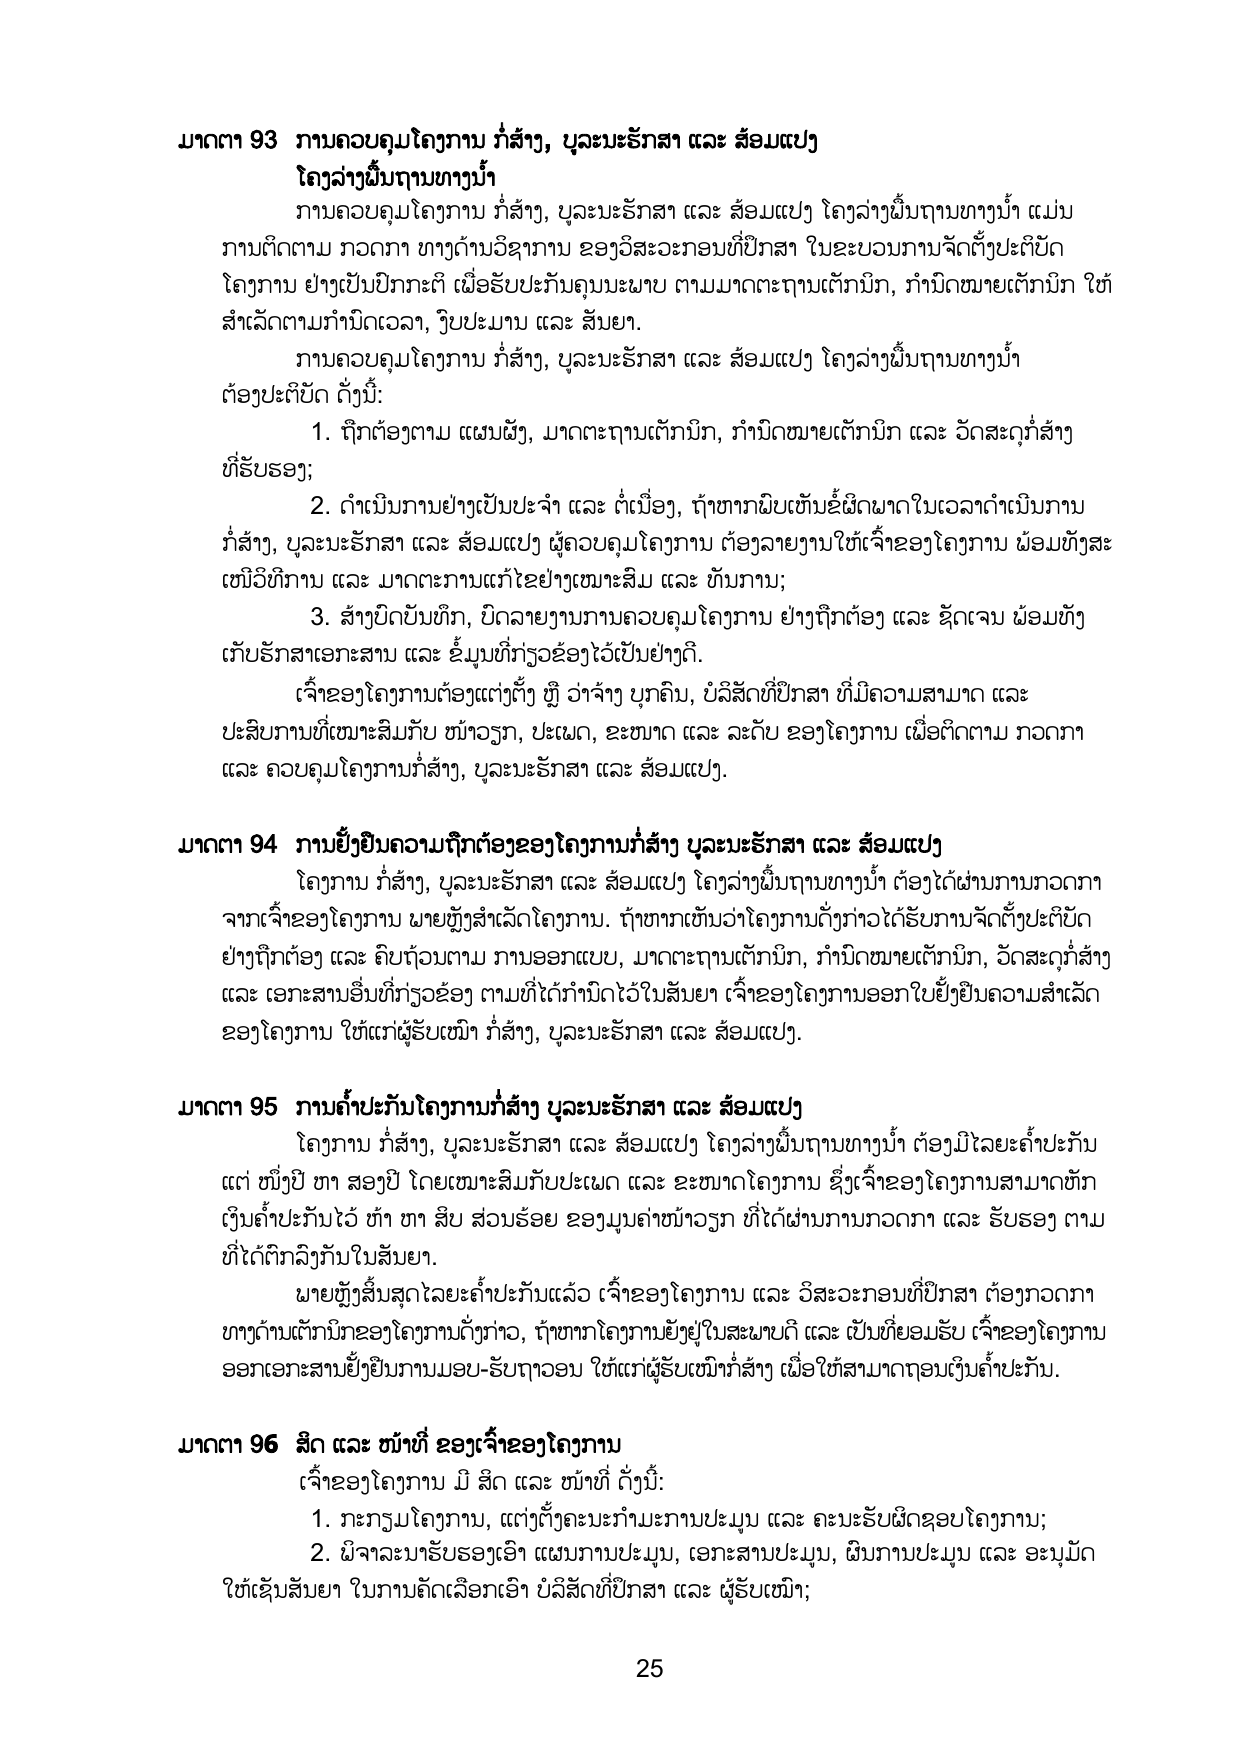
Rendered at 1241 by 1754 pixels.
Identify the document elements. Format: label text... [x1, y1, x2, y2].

text ມາດຕາ 95 ການຄໍ້າປະກັນໂຄງການກໍ່ສ້າງ ບູລະນະຮັກສາ ແລະ ສ້ອມແປງ [177, 1085, 1122, 1122]
list ພິຈາລະນາຮັບຮອງເອົາ ແຜນການປະມູນ, ເອກະສານປະມູນ, ຜົນການປະມູນ ແລະ ອະນຸມັດໃຫ້ເຊັນສັນຍາ ໃນການຄັດເລືອກເອົາ ບໍລິສັດທີ່ປຶກສາ ແລະ ຜູ້ຮັບເໝົາ; [222, 1535, 1122, 1609]
list ສ້າງບົດບັນທຶກ, ບົດລາຍງານການຄວບຄຸມໂຄງການ ຢ່າງຖືກຕ້ອງ ແລະ ຊັດເຈນ ພ້ອມທັງເກັບຮັກສາເອກະສານ ແລະ ຂໍ້ມູນທີ່ກ່ຽວຂ້ອງໄວ້ເປັນຢ່າງດີ. [222, 599, 1122, 672]
list ການຄວບຄຸມໂຄງການ ກໍ່ສ້າງ, ບູລະນະຮັກສາ ແລະ ສ້ອມແປງ ໂຄງລ່າງພື້ນຖານທາງນໍ້າ ແມ່ນ ການຕິດຕາມ ກວດກາ ທາງດ້ານວິຊາການ ຂອງວິສະວະກອນທີ່ປຶກສາ ໃນຂະບວນການຈັດຕັ້ງປະຕິບັດໂຄງການ ຢ່າງເປັນປົກກະຕິ ເພື່ອຮັບປະກັນຄຸນນະພາບ ຕາມມາດຕະຖານເຕັກນິກ, ກໍານົດໝາຍເຕັກນິກ ໃຫ້ສຳເລັດຕາມກໍານົດເວລາ, ງົບປະມານ ແລະ ສັນຍາ. [221, 193, 1122, 341]
list ດໍາເນີນການຢ່າງເປັນປະຈໍາ ແລະ ຕໍ່ເນື່ອງ, ຖ້າຫາກພົບເຫັນຂໍ້ຜິດພາດໃນເວລາດໍາເນີນການ ກໍ່ສ້າງ, ບູລະນະຮັກສາ ແລະ ສ້ອມແປງ ຜູ້ຄວບຄຸມໂຄງການ ຕ້ອງລາຍງານໃຫ້ເຈົ້າຂອງໂຄງການ ພ້ອມທັງສະ ເໜີວິທີການ ແລະ ມາດຕະການແກ້ໄຂຢ່າງເໝາະສົມ ແລະ ທັນການ; [222, 488, 1122, 599]
text ພາຍຫຼັງສິ້ນສຸດໄລຍະຄໍ້າປະກັນແລ້ວ ເຈົ້າຂອງໂຄງການ ແລະ ວິສະວະກອນທີ່ປຶກສາ ຕ້ອງກວດກາທາງດ້ານເຕັກນິກຂອງໂຄງການດັ່ງກ່າວ, ຖ້າຫາກໂຄງການຍັງຢູ່ໃນສະພາບດີ ແລະ ເປັນທີ່ຍອມຮັບ ເຈົ້າຂອງໂຄງການ ອອກເອກະສານຢັ້ງຢືນການມອບ-ຮັບຖາວອນ ໃຫ້ແກ່ຜູ້ຮັບເໝົາກໍ່ສ້າງ ເພື່ອໃຫ້ສາມາດຖອນເງິນຄໍ້າປະກັນ. [222, 1272, 1122, 1385]
text ໂຄງການ ກໍ່ສ້າງ, ບູລະນະຮັກສາ ແລະ ສ້ອມແປງ ໂຄງລ່າງພື້ນຖານທາງນໍ້າ ຕ້ອງໄດ້ຜ່ານການກວດກາຈາກເຈົ້າຂອງໂຄງການ ພາຍຫຼັງສໍາເລັດໂຄງການ. ຖ້າຫາກເຫັນວ່າໂຄງການດັ່ງກ່າວໄດ້ຮັບການຈັດຕັ້ງປະຕິບັດຢ່າງຖືກຕ້ອງ ແລະ ຄົບຖ້ວນຕາມ ການອອກແບບ, ມາດຕະຖານເຕັກນິກ, ກໍານົດໝາຍເຕັກນິກ, ວັດສະດຸກໍ່ສ້າງ ແລະ ເອກະສານອື່ນທີ່ກ່ຽວຂ້ອງ ຕາມທີ່ໄດ້ກໍານົດໄວ້ໃນສັນຍາ ເຈົ້າຂອງໂຄງການອອກໃບຢັ້ງຢືນຄວາມສຳເລັດຂອງໂຄງການ ໃຫ້ແກ່ຜູ້ຮັບເໝົາ ກໍ່ສ້າງ, ບູລະນະຮັກສາ ແລະ ສ້ອມແປງ. [221, 860, 1122, 1047]
text ໂຄງການ ກໍ່ສ້າງ, ບູລະນະຮັກສາ ແລະ ສ້ອມແປງ ໂຄງລ່າງພື້ນຖານທາງນໍ້າ ຕ້ອງມີໄລຍະຄໍ້າປະກັນ ແຕ່ ໜຶ່ງປີ ຫາ ສອງປີ ໂດຍເໝາະສົມກັບປະເພດ ແລະ ຂະໜາດໂຄງການ ຊຶ່ງເຈົ້າຂອງໂຄງການສາມາດຫັກເງິນຄໍ້າປະກັນໄວ້ ຫ້າ ຫາ ສິບ ສ່ວນຮ້ອຍ ຂອງມູນຄ່າໜ້າວຽກ ທີ່ໄດ້ຜ່ານການກວດກາ ແລະ ຮັບຮອງ ຕາມທີ່ໄດ້ຕົກລົງກັນໃນສັນຍາ. [221, 1122, 1122, 1272]
list ກະກຽມໂຄງການ, ແຕ່ງຕັ້ງຄະນະກໍາມະການປະມູນ ແລະ ຄະນະຮັບຜິດຊອບໂຄງການ; [222, 1497, 1122, 1535]
text ມາດຕາ 96 ສິດ ແລະ ໜ້າທີ່ ຂອງເຈົ້າຂອງໂຄງການ [177, 1422, 1122, 1460]
list ຖືກຕ້ອງຕາມ ແຜນຜັງ, ມາດຕະຖານເຕັກນິກ, ກໍານົດໝາຍເຕັກນິກ ແລະ ວັດສະດຸກໍ່ສ້າງ ທີ່ຮັບຮອງ; [222, 414, 1122, 488]
text ເຈົ້າຂອງໂຄງການຕ້ອງແຕ່ງຕັ້ງ ຫຼື ວ່າຈ້າງ ບຸກຄົນ, ບໍລິສັດທີ່ປຶກສາ ທີ່ມີຄວາມສາມາດ ແລະ ປະສົບການທີ່ເໝາະສົມກັບ ໜ້າວຽກ, ປະເພດ, ຂະໜາດ ແລະ ລະດັບ ຂອງໂຄງການ ເພື່ອຕິດຕາມ ກວດກາ ແລະ ຄວບຄຸມໂຄງການກໍ່ສ້າງ, ບູລະນະຮັກສາ ແລະ ສ້ອມແປງ. [222, 672, 1122, 785]
text ມາດຕາ 93 ການຄວບຄຸມໂຄງການ ກໍ່ສ້າງ, ບູລະນະຮັກສາ ແລະ ສ້ອມແປງ [177, 118, 1122, 156]
list ການຄວບຄຸມໂຄງການ ກໍ່ສ້າງ, ບູລະນະຮັກສາ ແລະ ສ້ອມແປງ ໂຄງລ່າງພື້ນຖານທາງນໍ້າ ຕ້ອງປະຕິບັດ ດັ່ງນີ້: [222, 341, 1122, 414]
text ເຈົ້າຂອງໂຄງການ ມີ ສິດ ແລະ ໜ້າທີ່ ດັ່ງນີ້: [252, 1460, 1122, 1497]
text ມາດຕາ 94 ການຢັ້ງຢືນຄວາມຖືກຕ້ອງຂອງໂຄງການກໍ່ສ້າງ ບູລະນະຮັກສາ ແລະ ສ້ອມແປງ [177, 822, 1122, 860]
text ໂຄງລ່າງພື້ນຖານທາງນໍ້າ [295, 156, 1122, 193]
